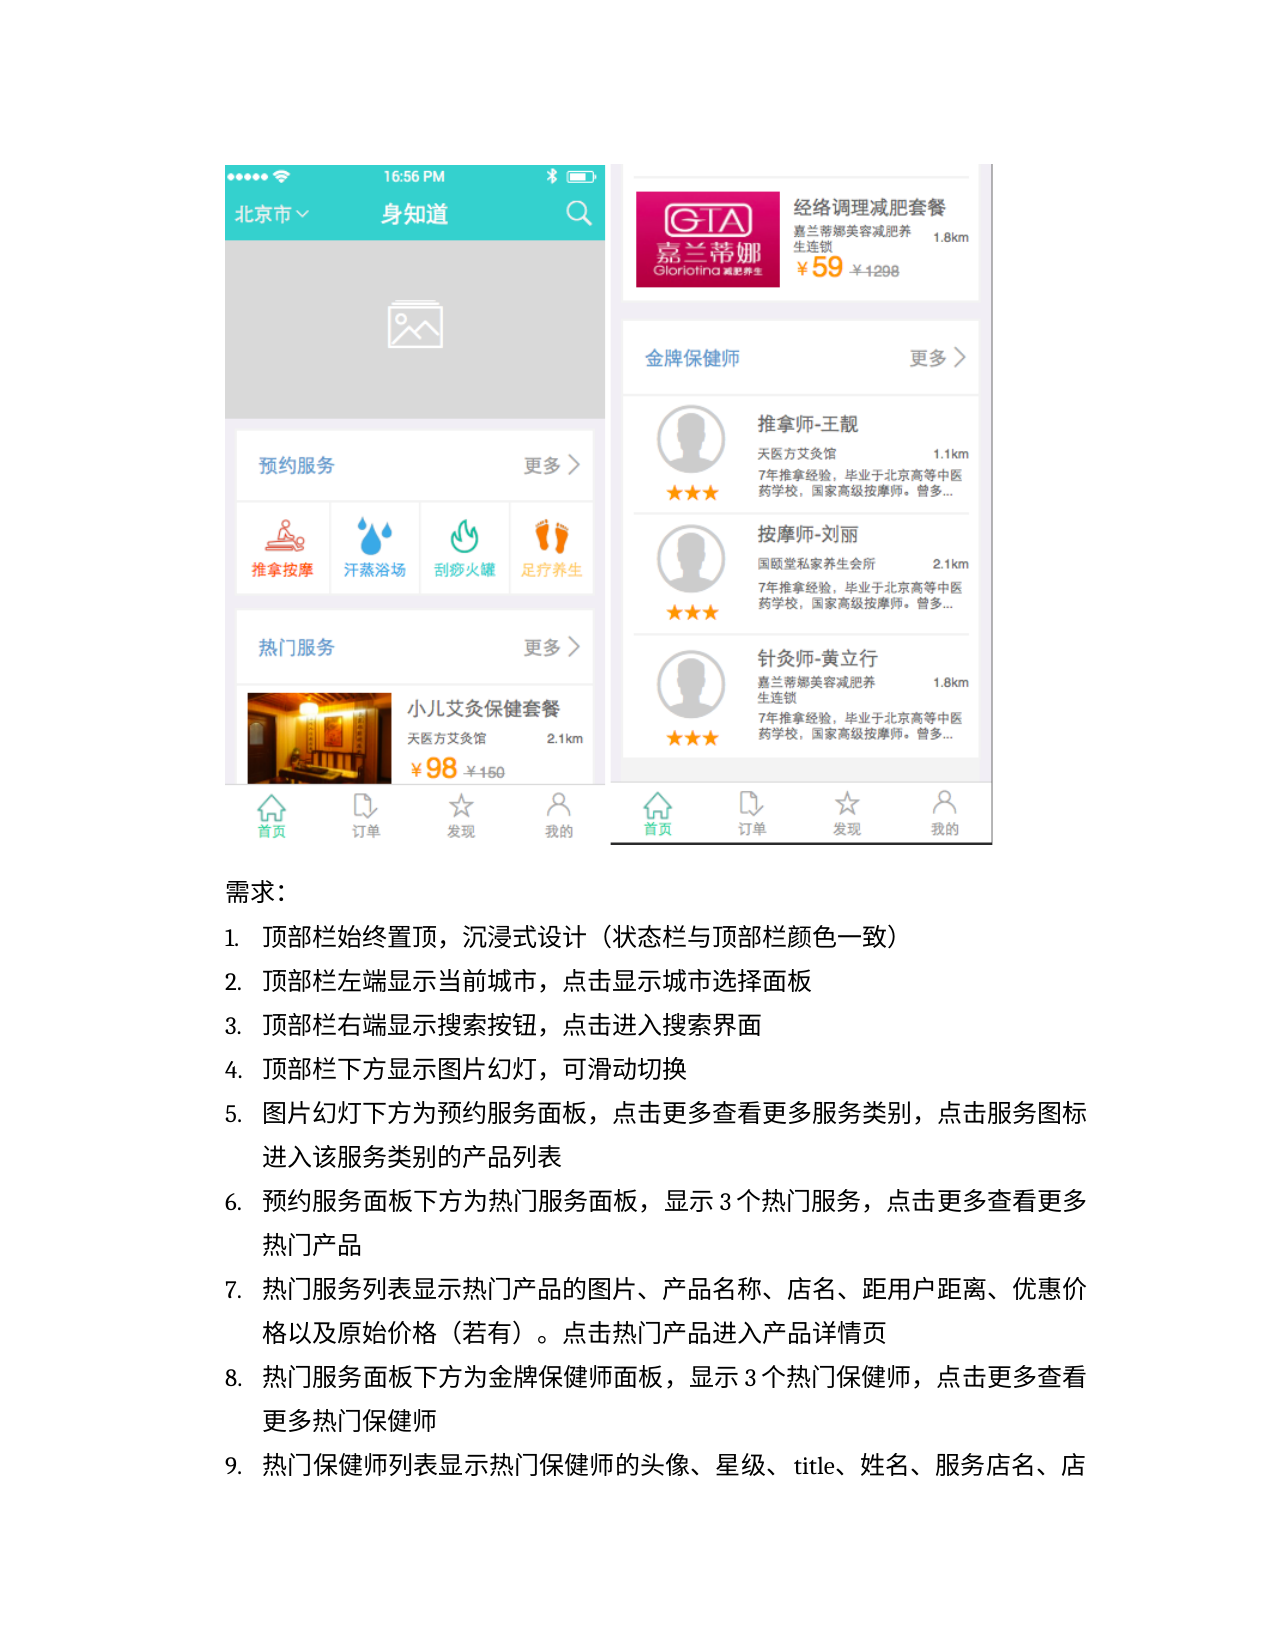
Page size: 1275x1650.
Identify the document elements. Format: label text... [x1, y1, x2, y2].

list 图片幻灯下方为预约服务面板，点击更多查看更多服务类别，点击服务图标进入该服务类别的产品列表 [225, 1089, 1087, 1177]
list 顶部栏下方显示图片幻灯，可滑动切换 [225, 1045, 1087, 1089]
list 热门服务列表显示热门产品的图片、产品名称、店名、距用户距离、优惠价格以及原始价格（若有）。点击热门产品进入产品详情页 [225, 1266, 1087, 1354]
picture [225, 165, 605, 845]
list 热门服务面板下方为金牌保健师面板，显示3个热门保健师，点击更多查看更多热门保健师 [225, 1354, 1087, 1442]
picture [610, 164, 993, 845]
list 预约服务面板下方为热门服务面板，显示3个热门服务，点击更多查看更多热门产品 [225, 1177, 1087, 1266]
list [225, 1442, 1087, 1486]
list 顶部栏始终置顶，沉浸式设计（状态栏与顶部栏颜色一致） [225, 913, 1087, 957]
text 需求： [187, 869, 1087, 913]
list 顶部栏右端显示搜索按钮，点击进入搜索界面 [225, 1001, 1087, 1045]
list 顶部栏左端显示当前城市，点击显示城市选择面板 [225, 957, 1087, 1001]
